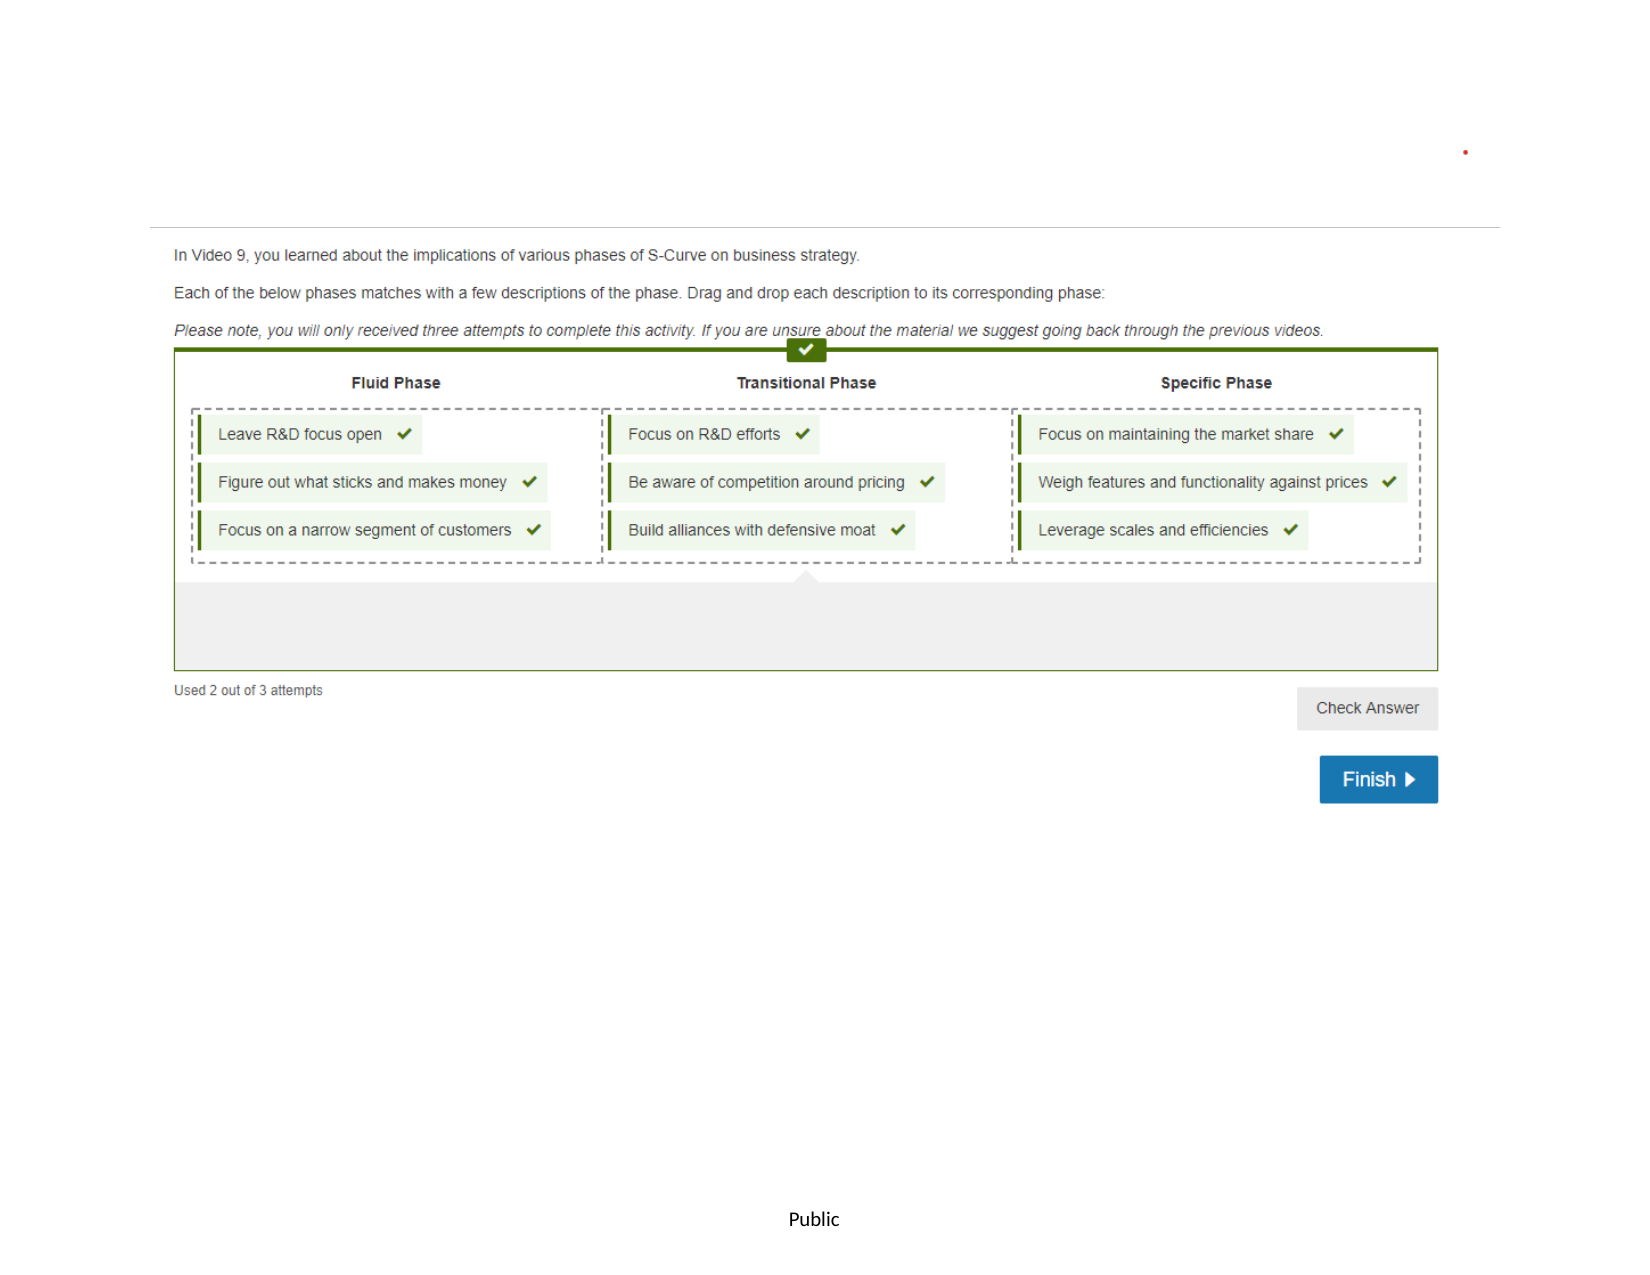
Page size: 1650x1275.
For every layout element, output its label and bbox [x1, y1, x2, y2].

picture [150, 150, 1500, 872]
